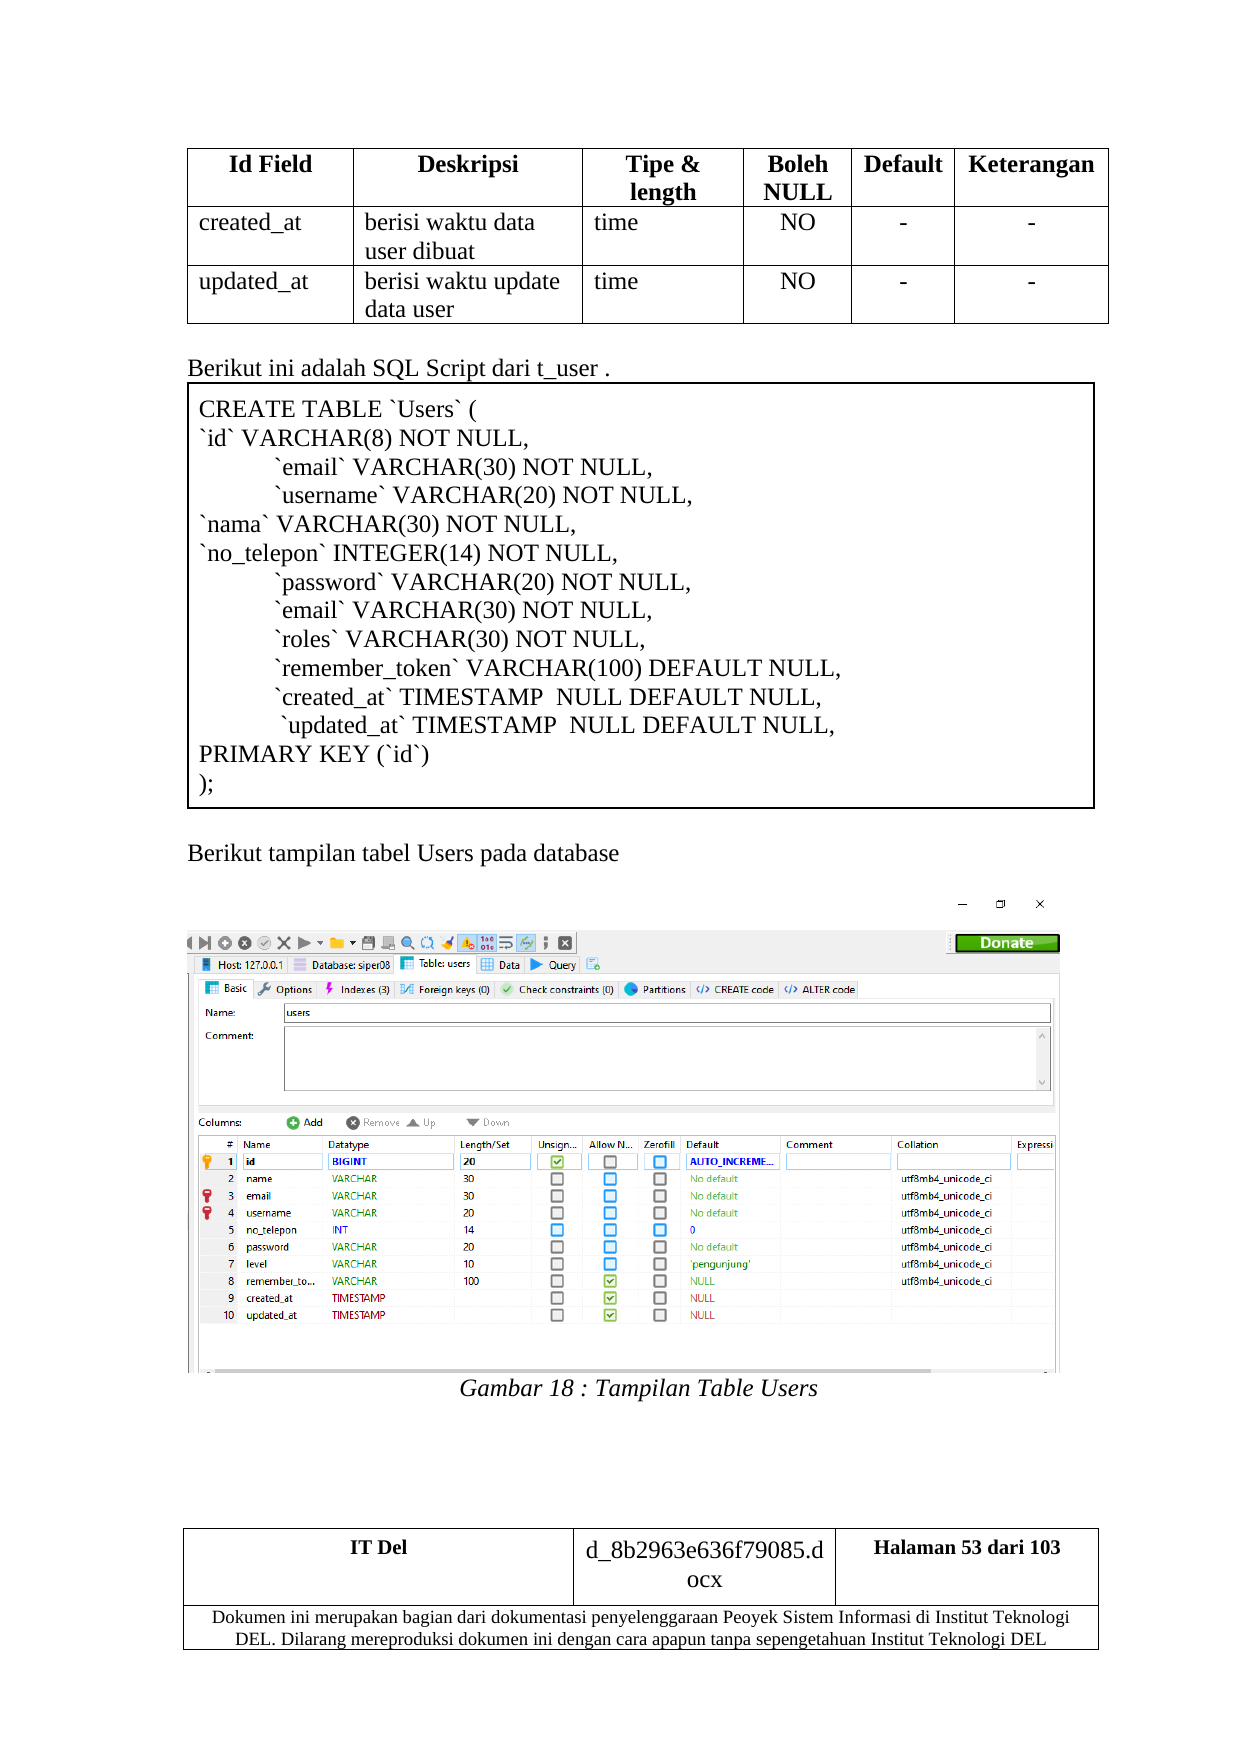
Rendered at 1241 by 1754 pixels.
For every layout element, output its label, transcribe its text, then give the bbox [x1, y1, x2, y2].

table_cell updated_at [188, 266, 353, 323]
table_header Default [852, 149, 954, 206]
text Berikut ini adalah SQL Script dari t_user . [187, 353, 1092, 382]
table_header CREATE TABLE `Users` ( `id` VARCHAR(8) NOT NULL, `email` VARCHAR(30) NOT NULL, `username` VARCHAR(20) NOT NULL, `nama` VARCHAR(30) NOT NULL, `no_telepon` INTEGER(14) NOT NULL, `password` VARCHAR(20) NOT NULL, `email` VARCHAR(30) NOT NULL, `roles` VARCHAR(30) NOT NULL, `remember_token` VARCHAR(100) DEFAULT NULL, `created_at` TIMESTAMP NULL DEFAULT NULL, `updated_at` TIMESTAMP NULL DEFAULT NULL, PRIMARY KEY (`id`) ); [189, 384, 1093, 807]
table_cell NO [744, 266, 851, 323]
text Gambar 18 : Tampilan Table Users [187, 1373, 1092, 1401]
table_header Deskripsi [354, 149, 582, 206]
table_cell created_at [188, 207, 353, 265]
table_cell - [852, 207, 954, 265]
text Berikut tampilan tabel Users pada database [187, 838, 1092, 867]
table_cell berisi waktu data user dibuat [354, 207, 582, 265]
table_cell - [955, 207, 1108, 265]
table_cell time [583, 266, 743, 323]
table_cell time [583, 207, 743, 265]
table_header Id Field [188, 149, 353, 206]
table_header Tipe & length [583, 149, 743, 206]
table_cell - [955, 266, 1108, 323]
picture [187, 895, 1060, 1373]
table_header Keterangan [955, 149, 1108, 206]
table_cell - [852, 266, 954, 323]
table_cell berisi waktu update data user [354, 266, 582, 323]
table_cell NO [744, 207, 851, 265]
table_header Boleh NULL [744, 149, 851, 206]
